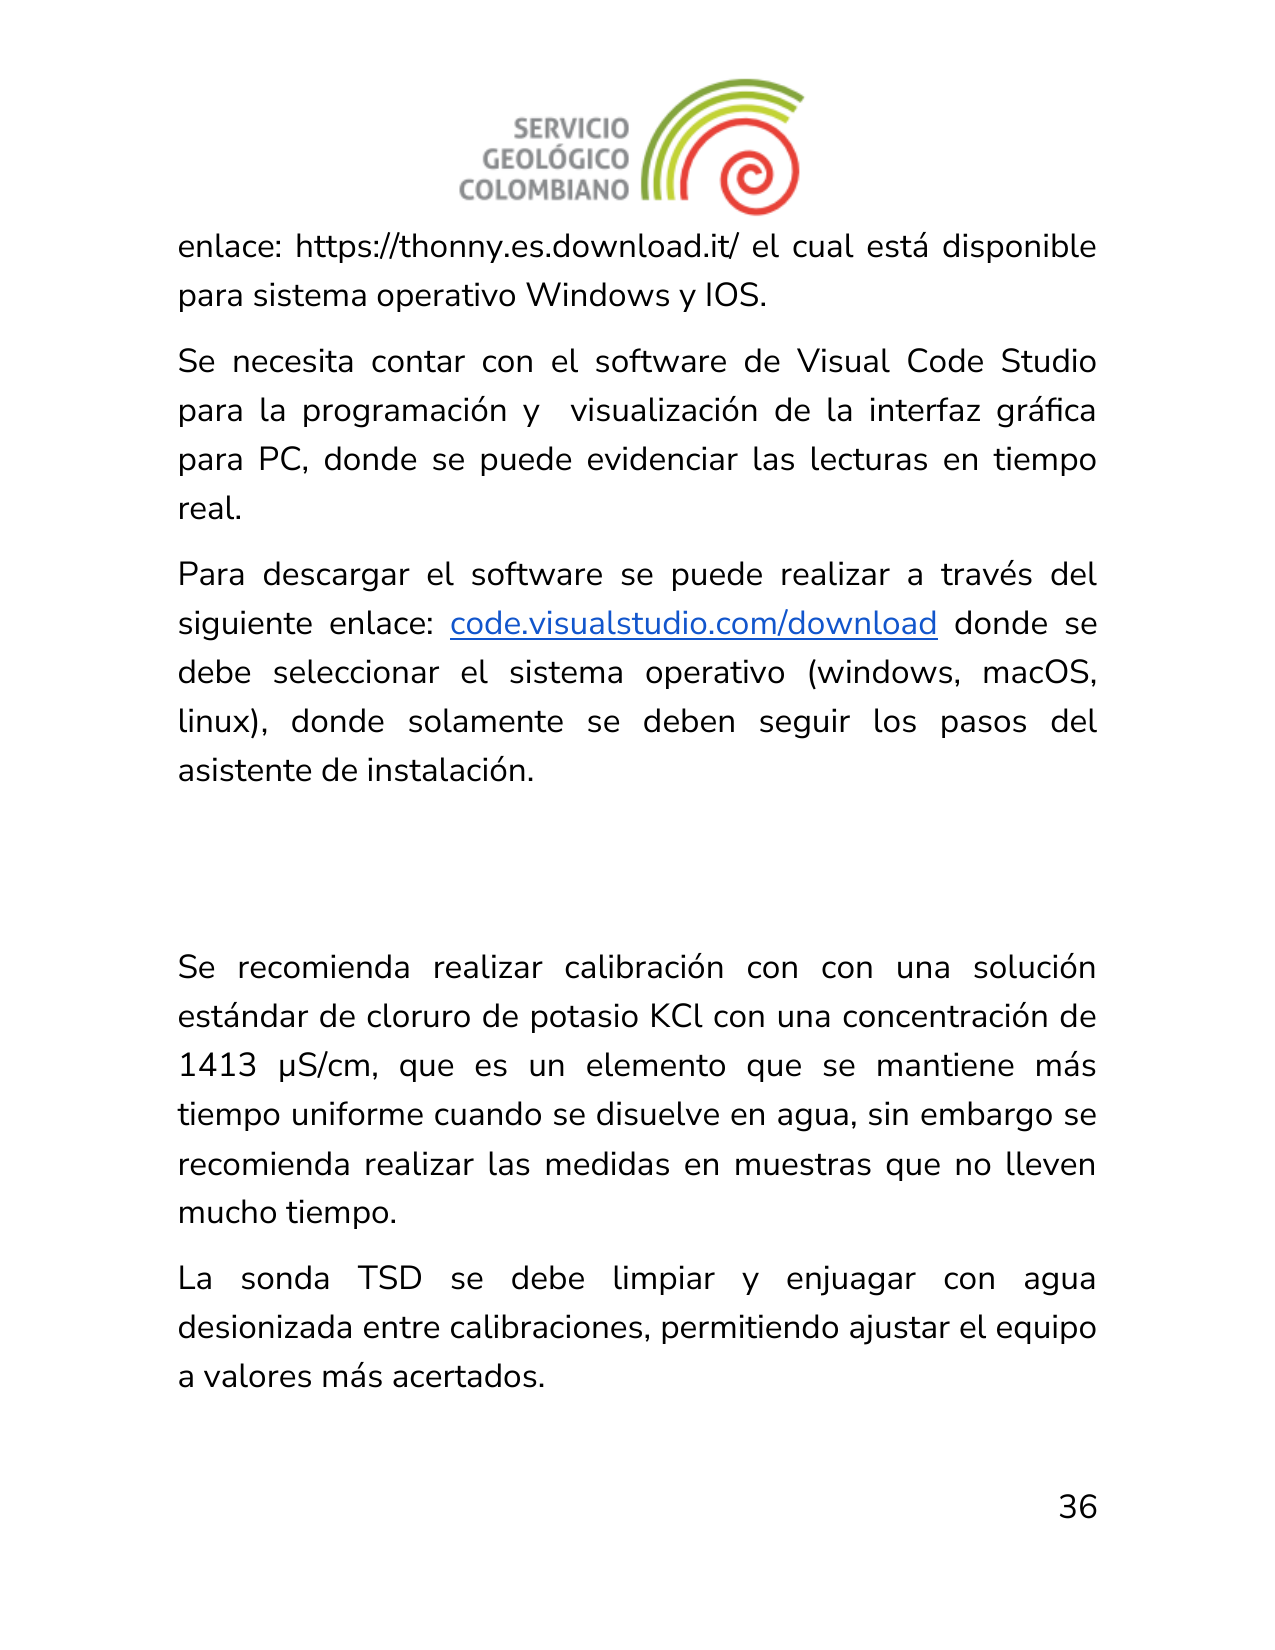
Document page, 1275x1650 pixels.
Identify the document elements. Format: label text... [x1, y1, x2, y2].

text Se necesita contar con el software de Visual Code Studio para la programación y visualización de la interfaz gráfica para PC, donde se puede evidenciar las lecturas en tiempo real. [177, 338, 1098, 531]
picture [452, 73, 823, 224]
text Para descargar el software se puede realizar a través del siguiente enlace: code.visualstudio.com/download donde se debe seleccionar el sistema operativo (windows, macOS, linux), donde solamente se deben seguir los pasos del asistente de instalación. [177, 551, 1098, 793]
text Se recomienda realizar calibración con con una solución estándar de cloruro de potasio KCl con una concentración de 1413 µS/cm, que es un elemento que se mantiene más tiempo uniforme cuando se disuelve en agua, sin embargo se recomienda realizar las medidas en muestras que no lleven mucho tiempo. [177, 945, 1098, 1236]
text La sonda TSD se debe limpiar y enjuagar con agua desionizada entre calibraciones, permitiendo ajustar el equipo a valores más acertados. [177, 1256, 1098, 1399]
